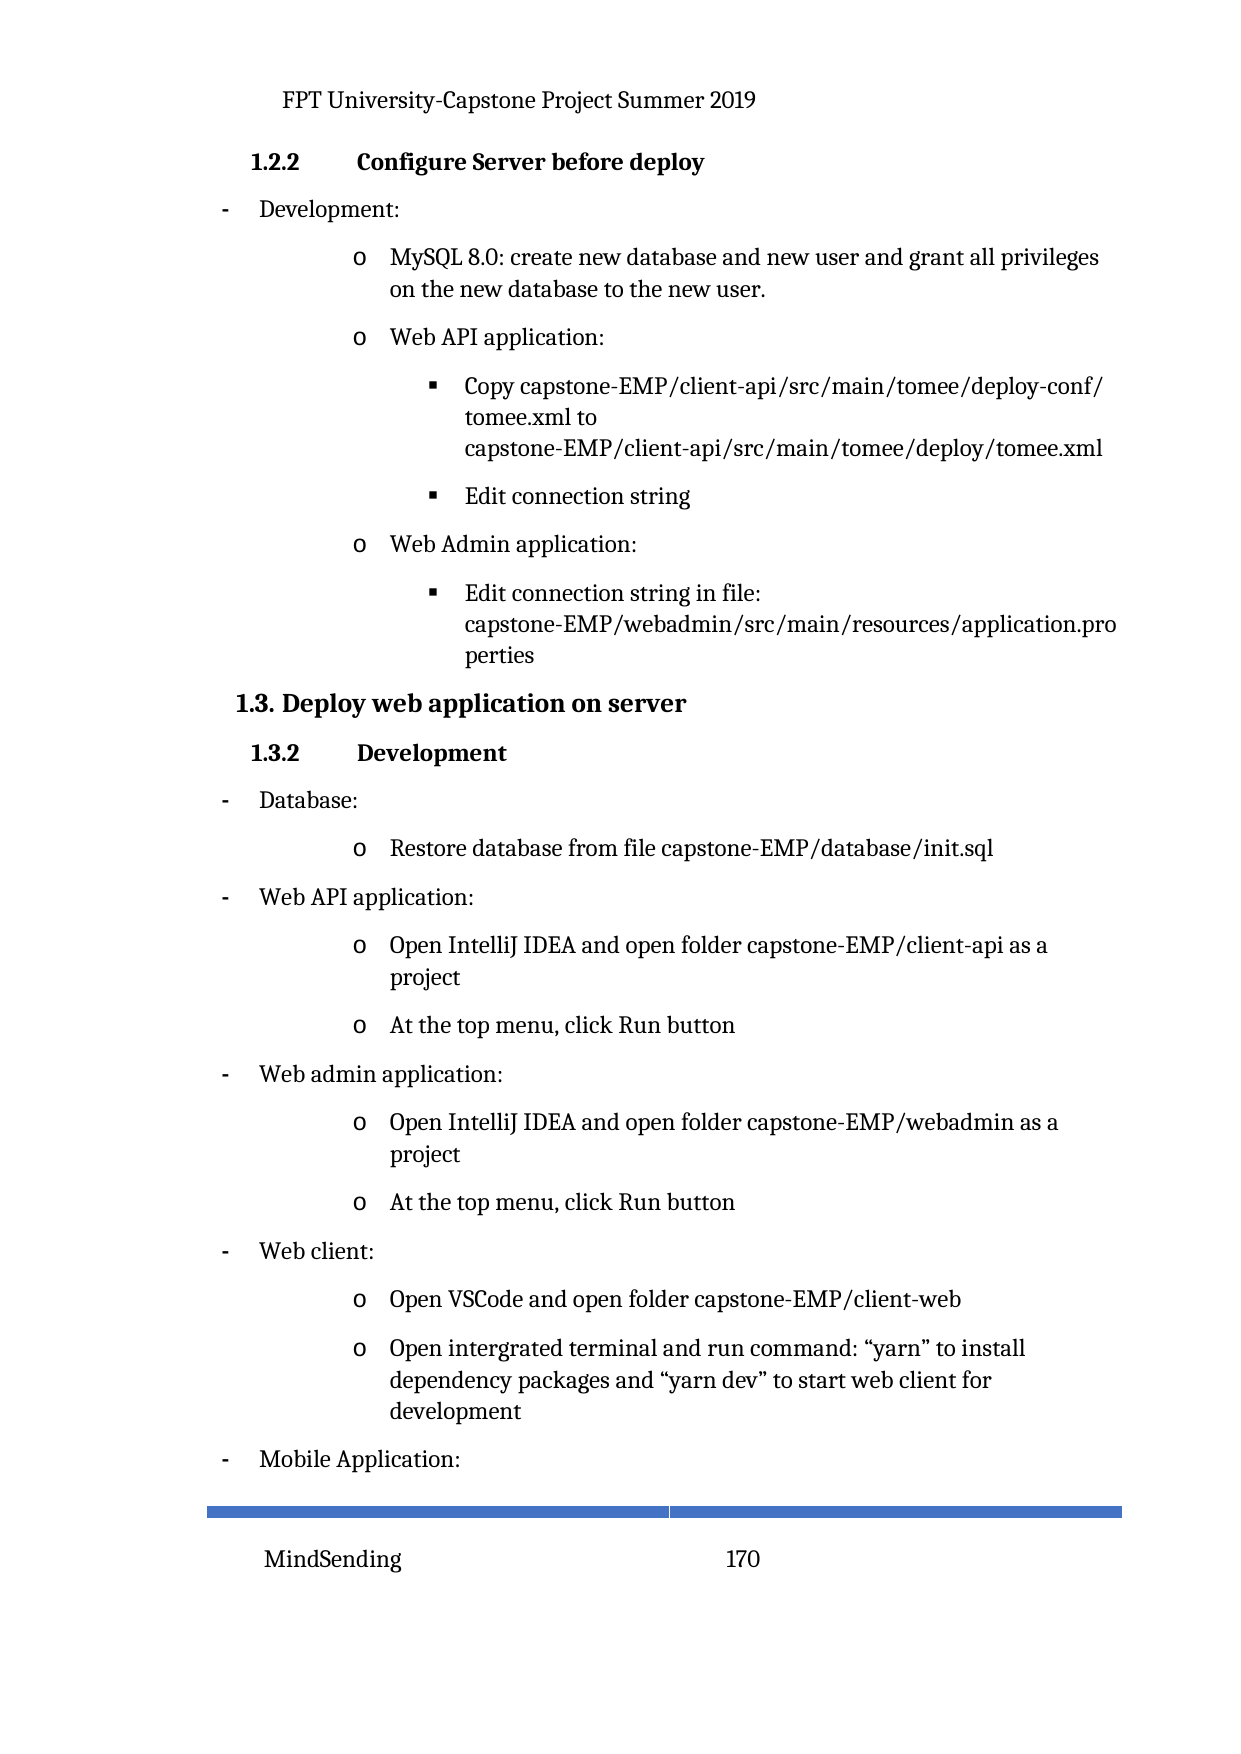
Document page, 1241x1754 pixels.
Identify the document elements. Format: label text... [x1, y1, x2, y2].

list Open IntelliJ IDEA and open folder capstone-EMP/client-api as a project [352, 931, 1122, 992]
list Web API application: [352, 323, 1122, 353]
list Copy capstone-EMP/client-api/src/main/tomee/deploy-conf/ tomee.xml to capstone-EMP/client-api/src/main/tomee/deploy/tomee.xml [427, 372, 1122, 463]
list Web Admin application: [352, 530, 1122, 560]
list Open IntelliJ IDEA and open folder capstone-EMP/webadmin as a project [352, 1108, 1122, 1169]
list Web client: [221, 1237, 1122, 1266]
subtitle Configure Server before deploy [206, 148, 1122, 176]
list Edit connection string [427, 482, 1122, 511]
list Web admin application: [221, 1060, 1122, 1089]
list Open VSCode and open folder capstone-EMP/client-web [352, 1284, 1122, 1314]
list Edit connection string in file: capstone-EMP/webadmin/src/main/resources/application.properties [427, 579, 1122, 669]
list Database: [221, 786, 1122, 815]
list Restore database from file capstone-EMP/database/init.sql [352, 834, 1122, 864]
list MySQL 8.0: create new database and new user and grant all privileges on the new database to the new user. [352, 243, 1122, 304]
list At the top menu, click Run button [352, 1011, 1122, 1041]
list Mobile Application: [221, 1444, 1122, 1473]
subtitle Development [206, 739, 1122, 767]
subtitle Deploy web application on server [206, 688, 1122, 720]
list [352, 1333, 1122, 1426]
list Web API application: [221, 883, 1122, 912]
list At the top menu, click Run button [352, 1188, 1122, 1218]
list Development: [221, 195, 1122, 224]
